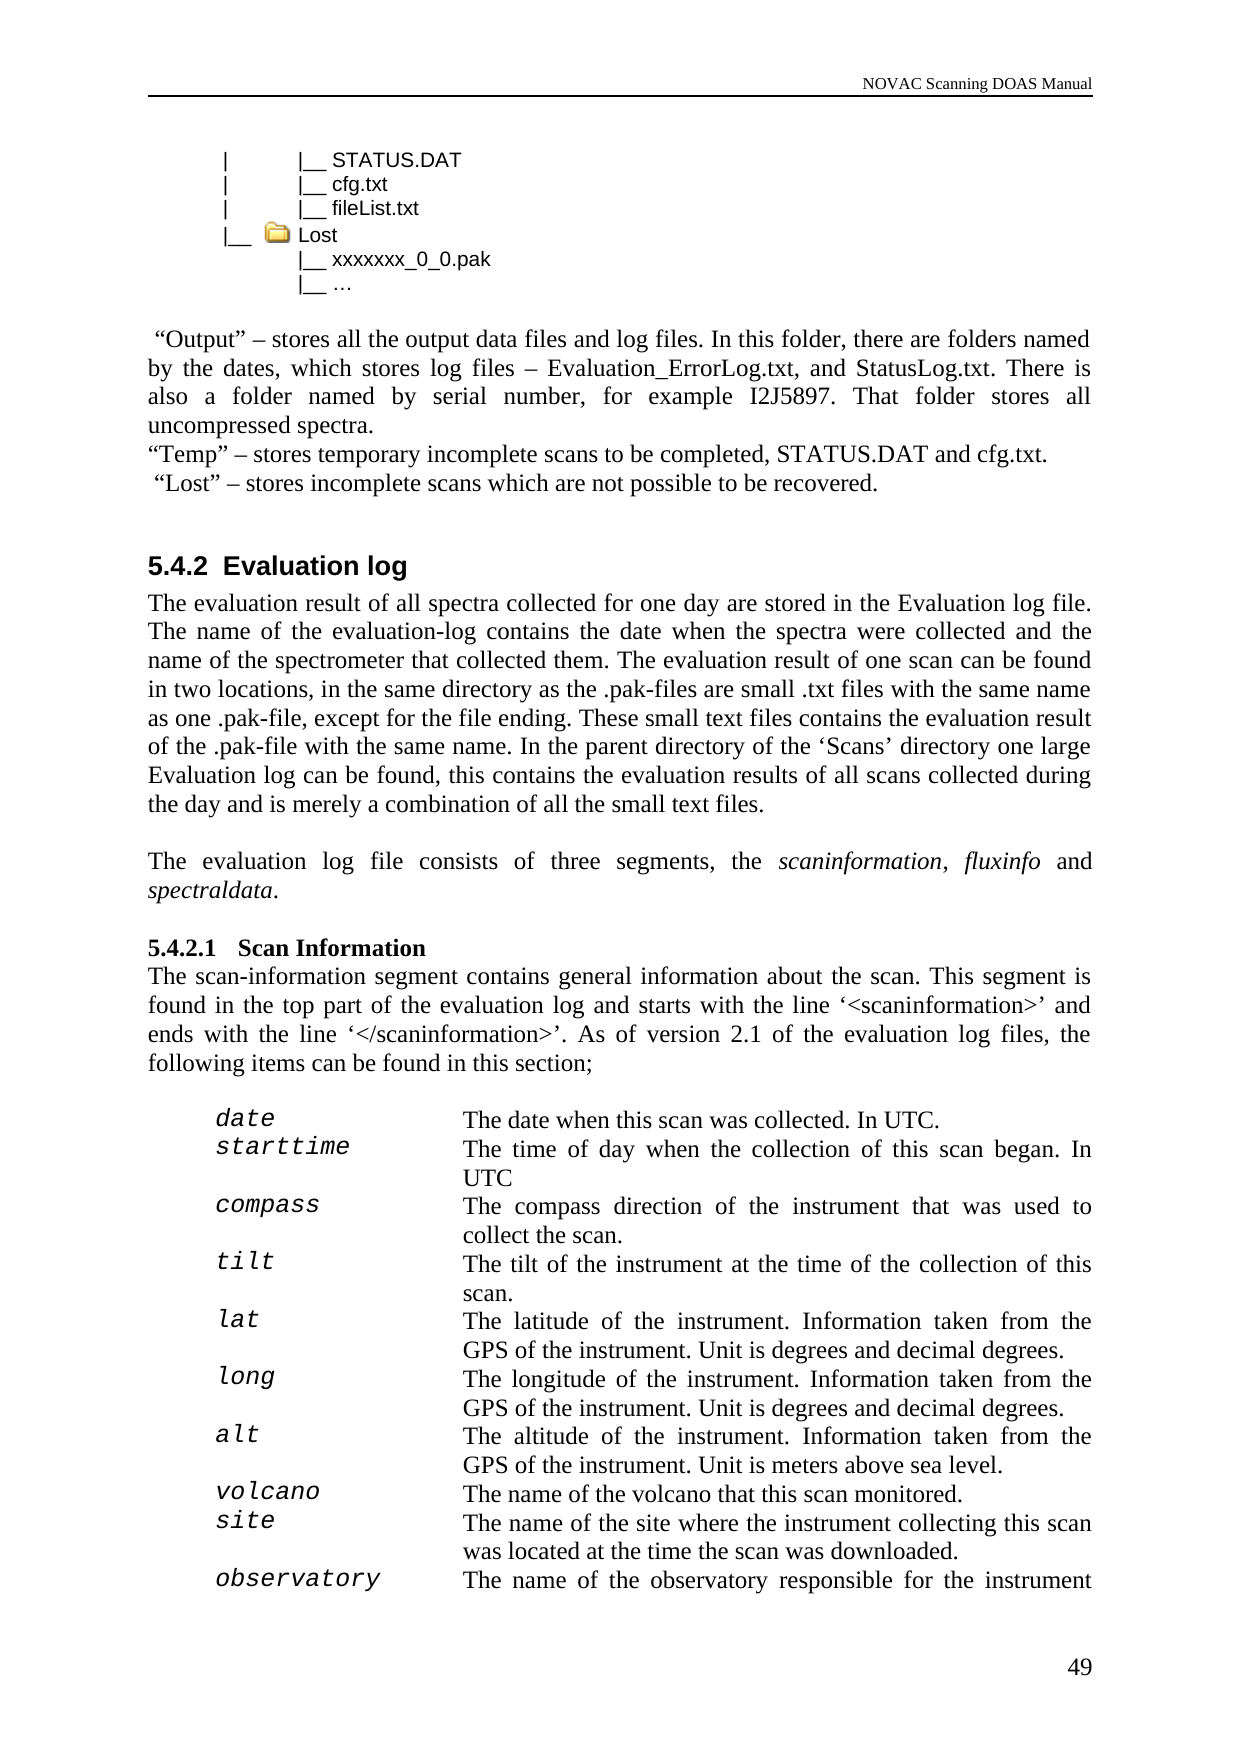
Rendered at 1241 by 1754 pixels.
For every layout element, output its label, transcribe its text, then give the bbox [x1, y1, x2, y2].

table_cell The time of day when the collection of this scan began. In UTC [451, 1134, 1104, 1191]
text “Lost” – stores incomplete scans which are not possible to be recovered. [148, 468, 1093, 496]
table_cell volcano [204, 1479, 451, 1508]
table_cell observatory [204, 1565, 451, 1594]
subtitle Scan Information [148, 933, 1093, 961]
text The evaluation result of all spectra collected for one day are stored in the Evaluation log file. The name of the evaluation-log contains the date when the spectra were collected and the name of the spectrometer that collected them. The evaluation result of one scan can be found in two locations, in the same directory as the .pak-files are small .txt files with the same name as one .pak-file, except for the file ending. These small text files contains the evaluation result of the .pak-file with the same name. In the parent directory of the ‘Scans’ directory one large Evaluation log can be found, this contains the evaluation results of all scans collected during the day and is merely a combination of all the small text files. [148, 588, 1093, 818]
text “Temp” – stores temporary incomplete scans to be completed, STATUS.DAT and cfg.txt. [148, 439, 1093, 468]
table_cell The name of the volcano that this scan monitored. [451, 1479, 1104, 1508]
table_cell tilt [204, 1249, 451, 1306]
table_header date [204, 1105, 451, 1134]
picture [262, 219, 292, 243]
table_cell lat [204, 1306, 451, 1364]
table_cell The altitude of the instrument. Information taken from the GPS of the instrument. Unit is meters above sea level. [451, 1421, 1104, 1479]
text The scan-information segment contains general information about the scan. This segment is found in the top part of the evaluation log and starts with the line ‘<scaninformation>’ and ends with the line ‘</scaninformation>’. As of version 2.1 of the evaluation log files, the following items can be found in this section; [148, 961, 1093, 1076]
table_cell The compass direction of the instrument that was used to collect the scan. [451, 1191, 1104, 1249]
table_cell alt [204, 1421, 451, 1479]
table_cell site [204, 1508, 451, 1565]
table_header The date when this scan was collected. In UTC. [451, 1105, 1104, 1134]
table_cell The longitude of the instrument. Information taken from the GPS of the instrument. Unit is degrees and decimal degrees. [451, 1364, 1104, 1421]
text |__ xxxxxxx_0_0.pak [148, 247, 1093, 271]
subtitle Evaluation log [148, 550, 1093, 581]
table_cell compass [204, 1191, 451, 1249]
text The evaluation log file consists of three segments, the scaninformation, fluxinfo and spectraldata. [148, 846, 1093, 904]
table_cell The latitude of the instrument. Information taken from the GPS of the instrument. Unit is degrees and decimal degrees. [451, 1306, 1104, 1364]
text |__ … [148, 271, 1093, 295]
text | |__ STATUS.DAT [148, 148, 1093, 172]
table_cell The name of the site where the instrument collecting this scan was located at the time the scan was downloaded. [451, 1508, 1104, 1565]
table_cell long [204, 1364, 451, 1421]
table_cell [451, 1565, 1104, 1594]
table_cell The tilt of the instrument at the time of the collection of this scan. [451, 1249, 1104, 1306]
table_cell starttime [204, 1134, 451, 1191]
text “Output” – stores all the output data files and log files. In this folder, there are folders named by the dates, which stores log files – Evaluation_ErrorLog.txt, and StatusLog.txt. There is also a folder named by serial number, for example I2J5897. That folder stores all uncompressed spectra. [148, 324, 1093, 439]
text | |__ cfg.txt [148, 172, 1093, 196]
text | |__ fileList.txt [148, 196, 1093, 219]
text |__ Lost [148, 219, 1093, 247]
